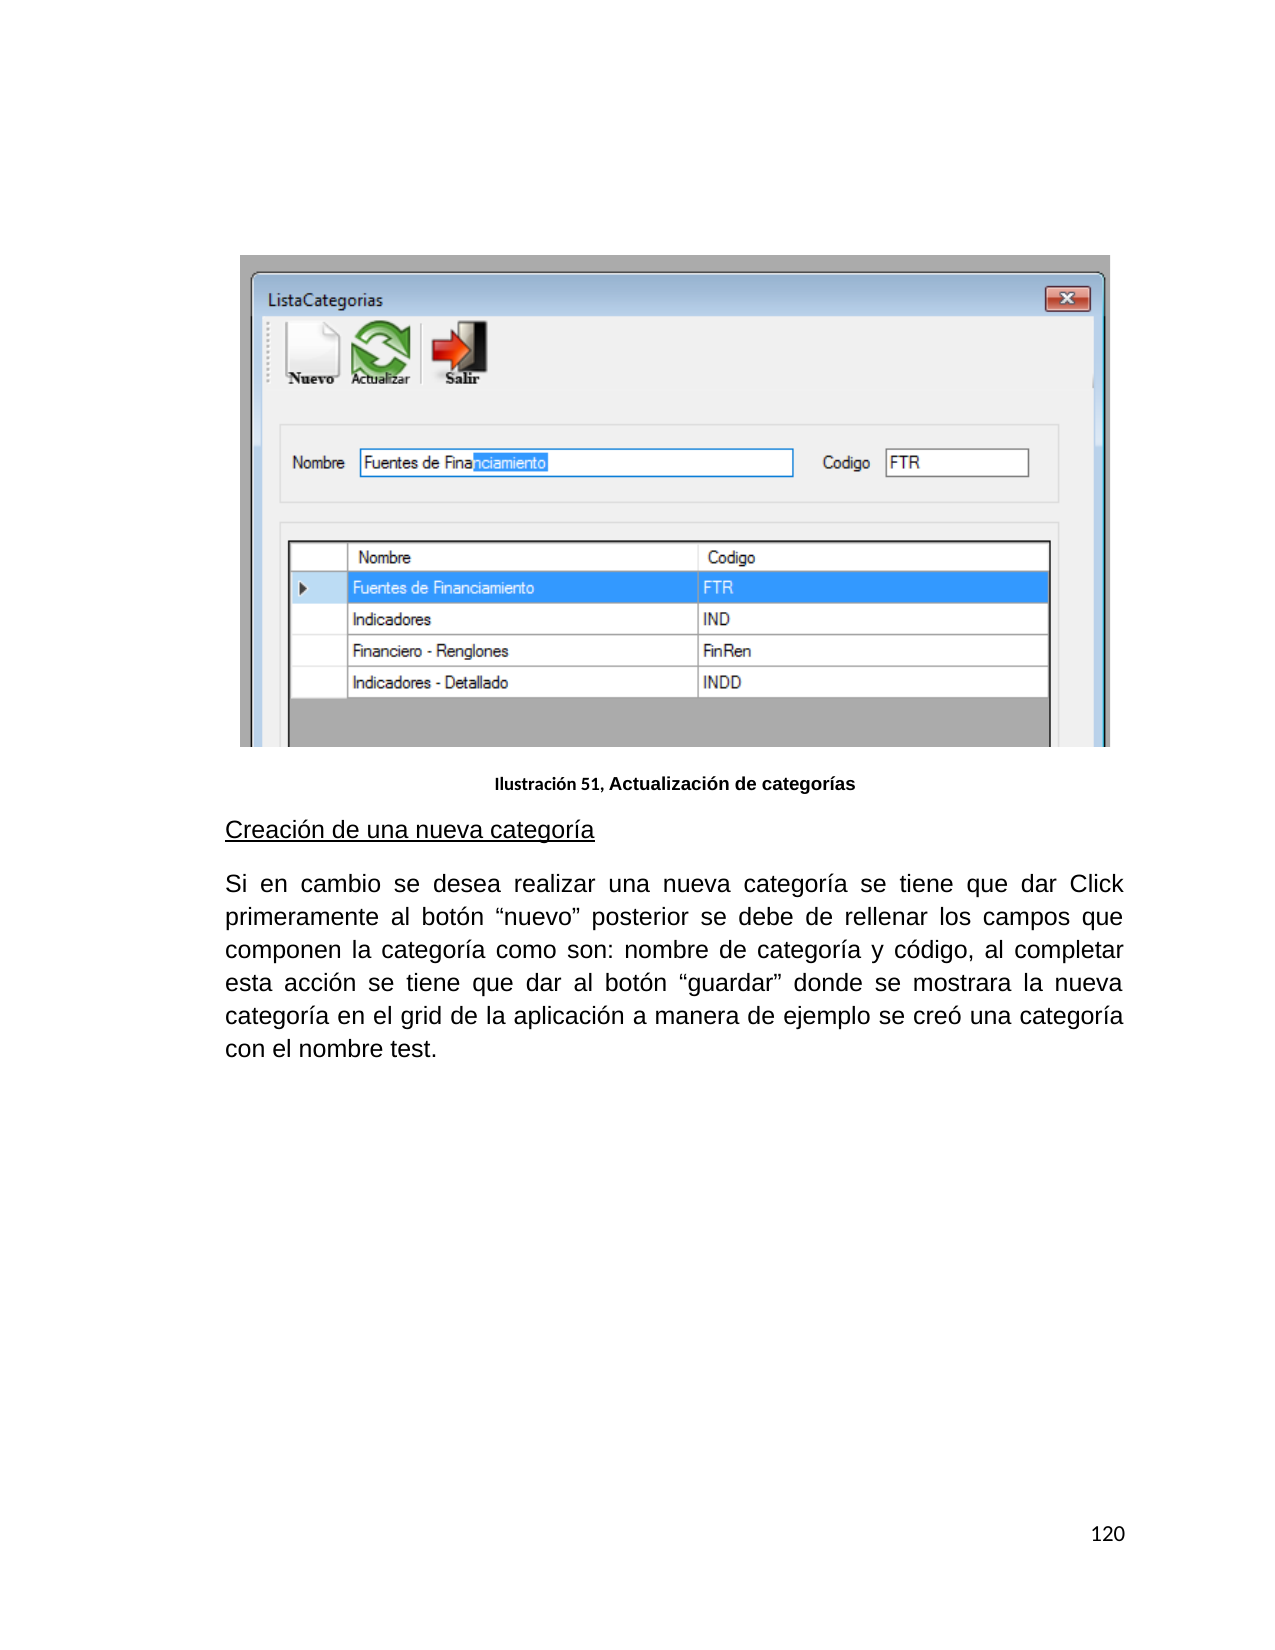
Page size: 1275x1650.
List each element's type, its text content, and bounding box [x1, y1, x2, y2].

text Creación de una nueva categoría [225, 815, 1125, 844]
text Ilustración 51, Actualización de categorías [225, 772, 1125, 794]
text Si en cambio se desea realizar una nueva categoría se tiene que dar Click primeramente al botón “nuevo” posterior se debe de rellenar los campos que componen la categoría como son: nombre de categoría y código, al completar esta acción se tiene que dar al botón “guardar” donde se mostrara la nueva categoría en el grid de la aplicación a manera de ejemplo se creó una categoría con el nombre test. [225, 869, 1125, 1063]
picture [240, 255, 1111, 747]
